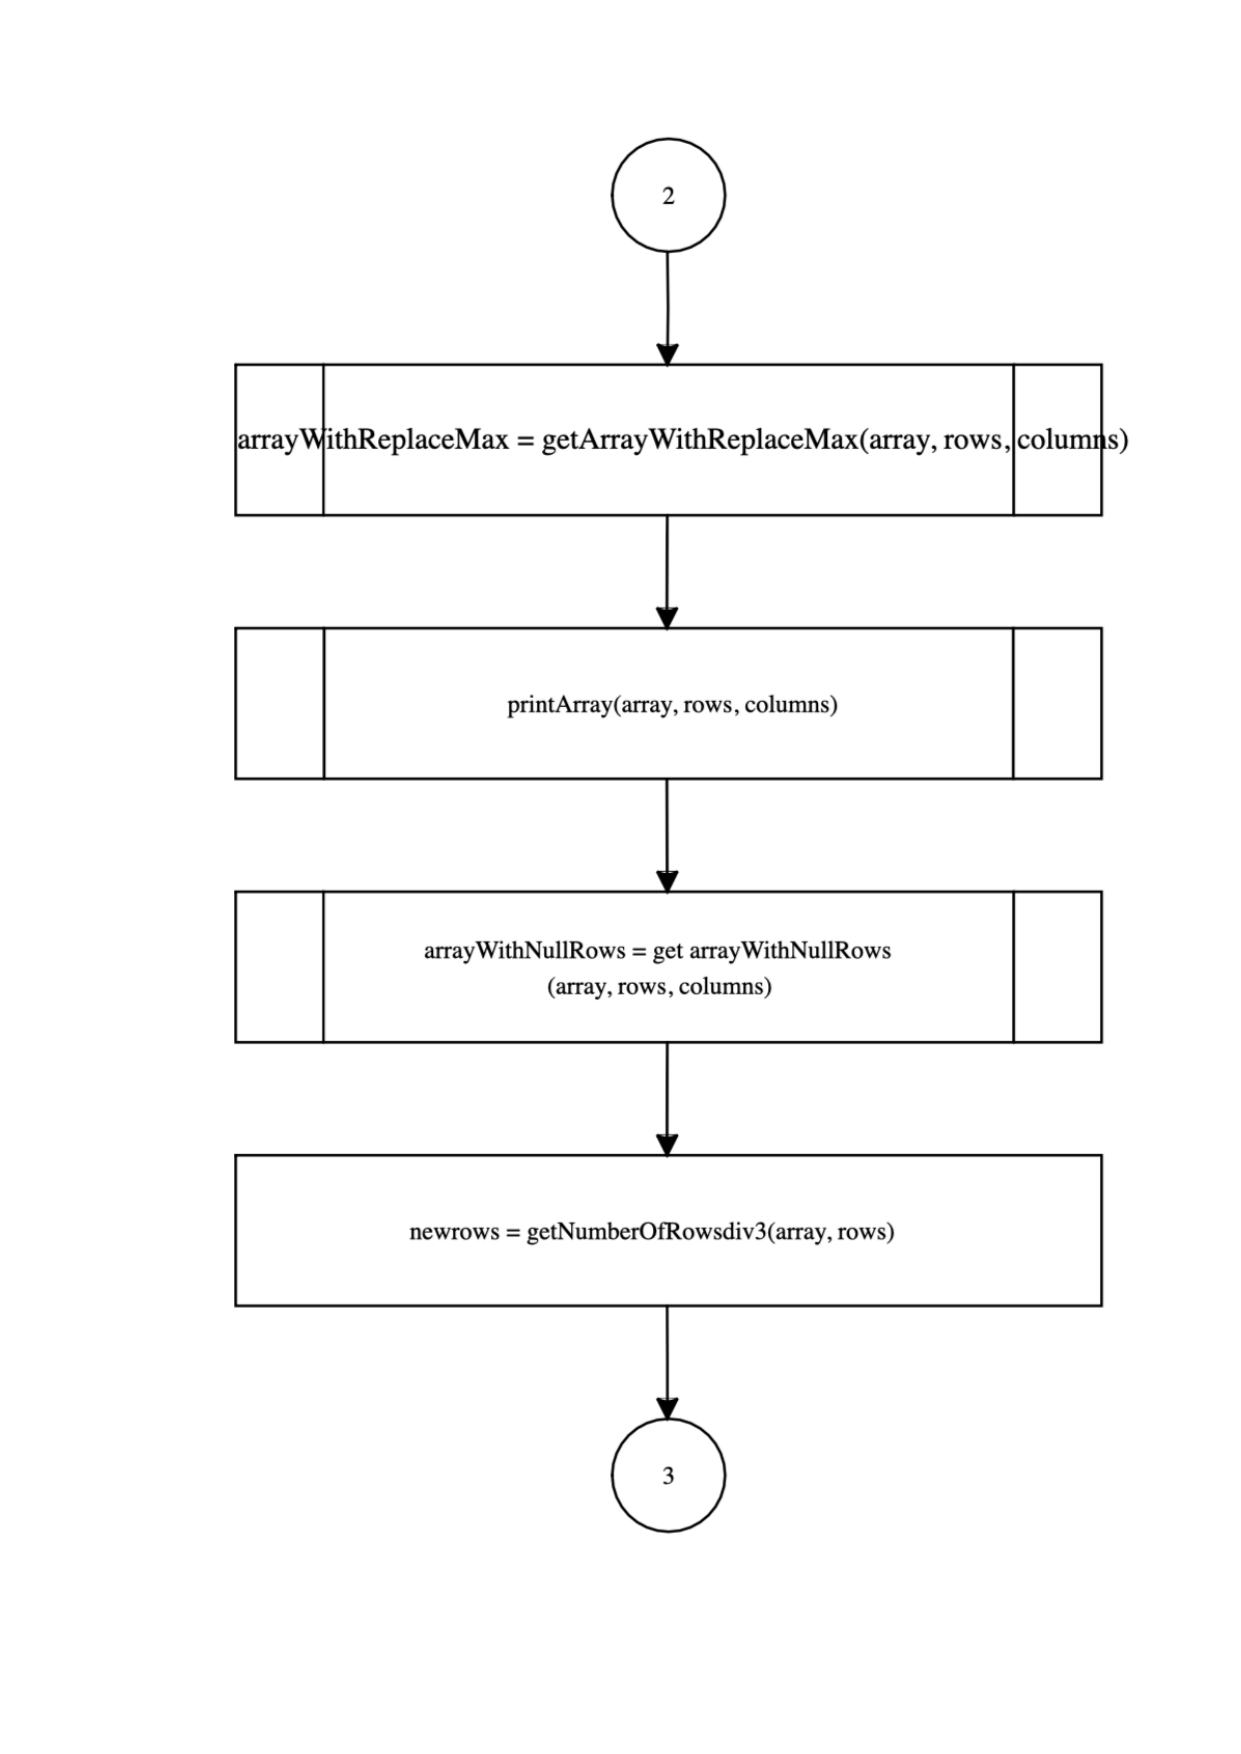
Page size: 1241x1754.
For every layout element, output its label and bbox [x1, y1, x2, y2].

picture [177, 118, 1152, 1543]
